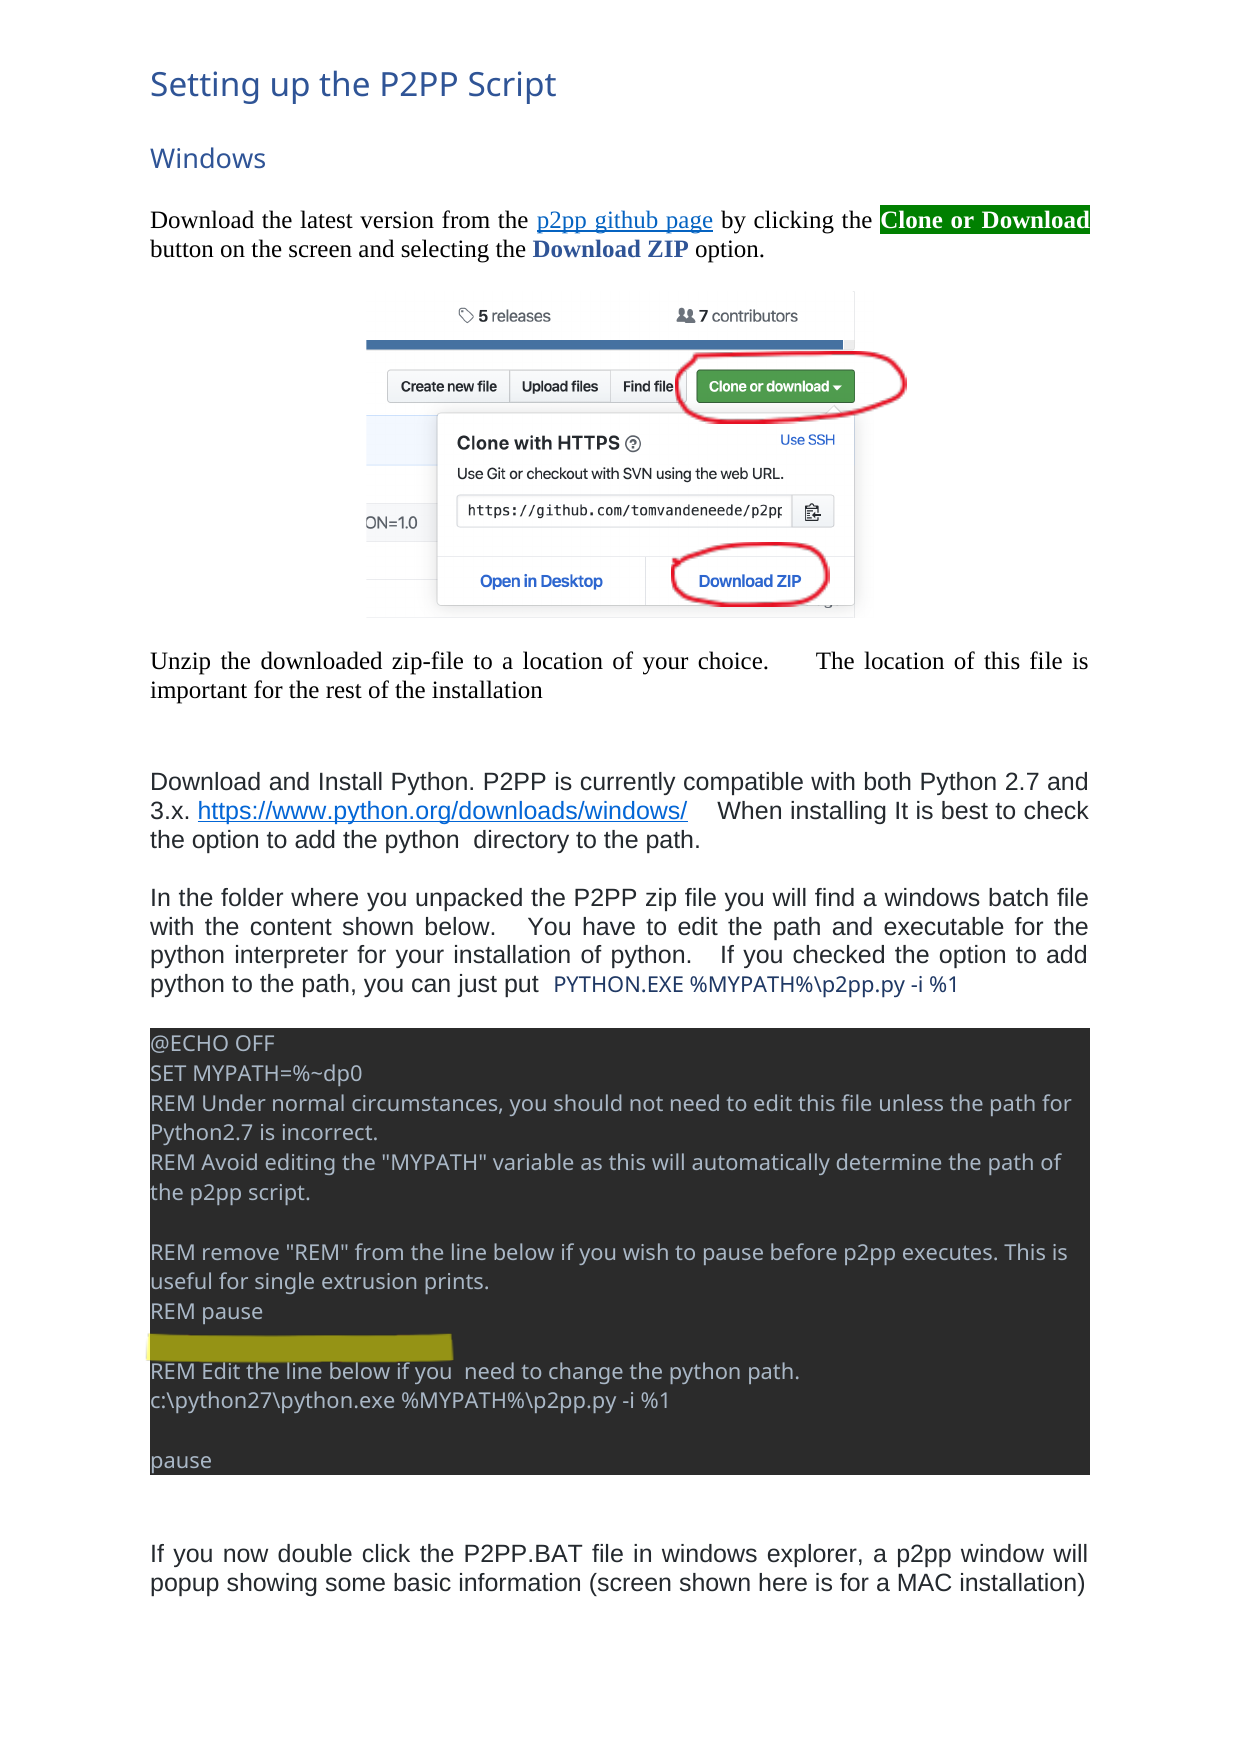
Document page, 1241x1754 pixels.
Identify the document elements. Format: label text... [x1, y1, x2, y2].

subtitle Windows [150, 139, 1090, 176]
text @ECHO OFF SET MYPATH=%~dp0 REM Under normal circumstances, you should not need to edit this file unless the path for Python2.7 is incorrect. REM Avoid editing the "MYPATH" variable as this will automatically determine the path of the p2pp script. REM remove "REM" from the line below if you wish to pause before p2pp executes. This is useful for single extrusion prints. REM pause REM Edit the line below if you need to change the python path. c:\python27\python.exe %MYPATH%\p2pp.py -i %1 pause [150, 1028, 1090, 1475]
text In the folder where you unpacked the P2PP zip file you will find a windows batch file with the content shown below. You have to edit the path and executable for the python interpreter for your installation of python. If you checked the option to add python to the path, you can just put PYTHON.EXE %MYPATH%\p2pp.py -i %1 [150, 883, 1090, 999]
picture [366, 291, 907, 618]
text Download and Install Python. P2PP is currently compatible with both Python 2.7 and 3.x. https://www.python.org/downloads/windows/ When installing It is best to check the option to add the python directory to the path. [150, 767, 1090, 854]
text Unzip the downloaded zip-file to a location of your choice. The location of this file is important for the rest of the installation [150, 646, 1090, 704]
text If you now double click the P2PP.BAT file in windows explorer, a p2pp window will popup showing some basic information (screen shown here is for a MAC installation) [150, 1539, 1090, 1597]
picture [141, 1329, 460, 1367]
text Download the latest version from the p2pp github page by clicking the Clone or Download button on the screen and selecting the Download ZIP option. [150, 205, 1090, 263]
subtitle Setting up the P2PP Script [150, 61, 1090, 107]
